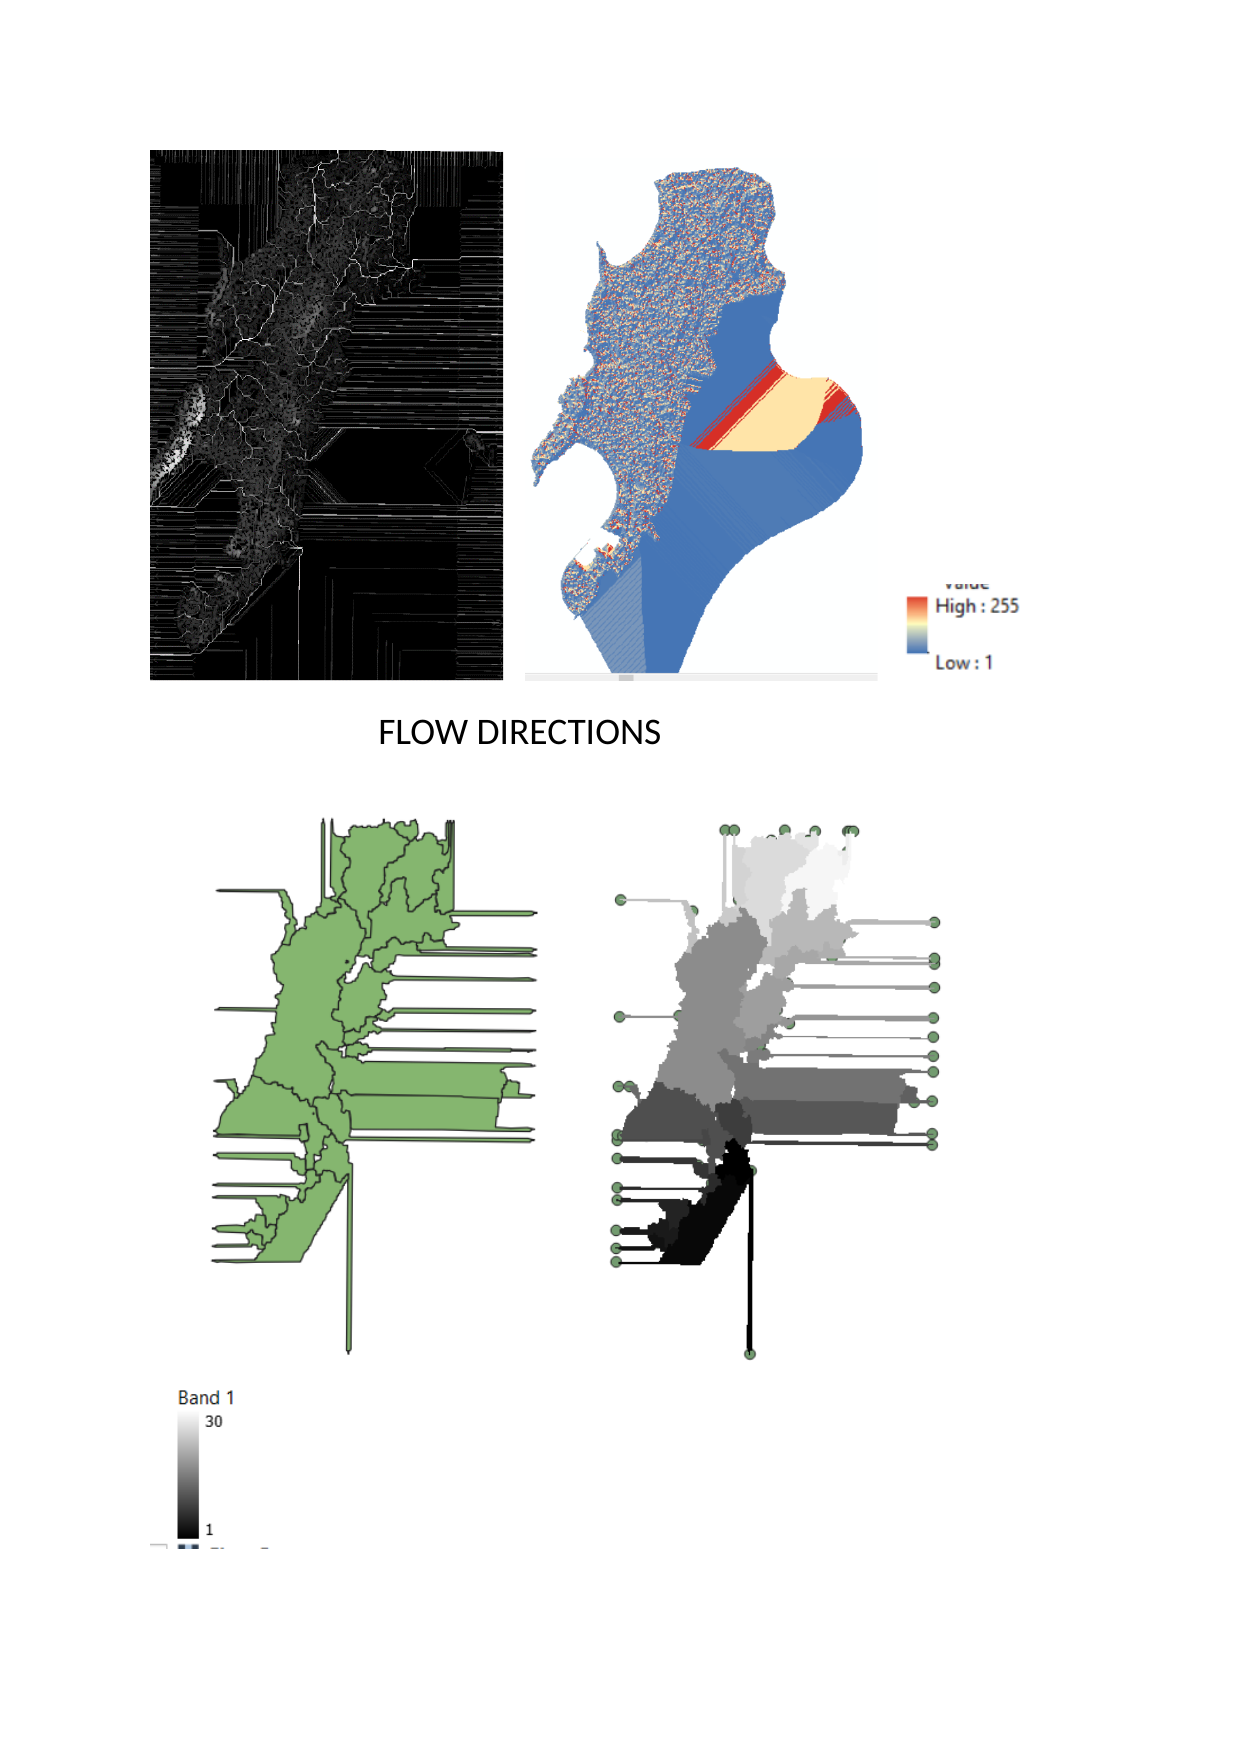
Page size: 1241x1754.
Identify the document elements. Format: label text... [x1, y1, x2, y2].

text FLOW DIRECTIONS [150, 708, 1090, 754]
picture [150, 1383, 315, 1549]
picture [150, 150, 504, 681]
picture [525, 158, 1037, 681]
picture [150, 781, 1011, 1380]
